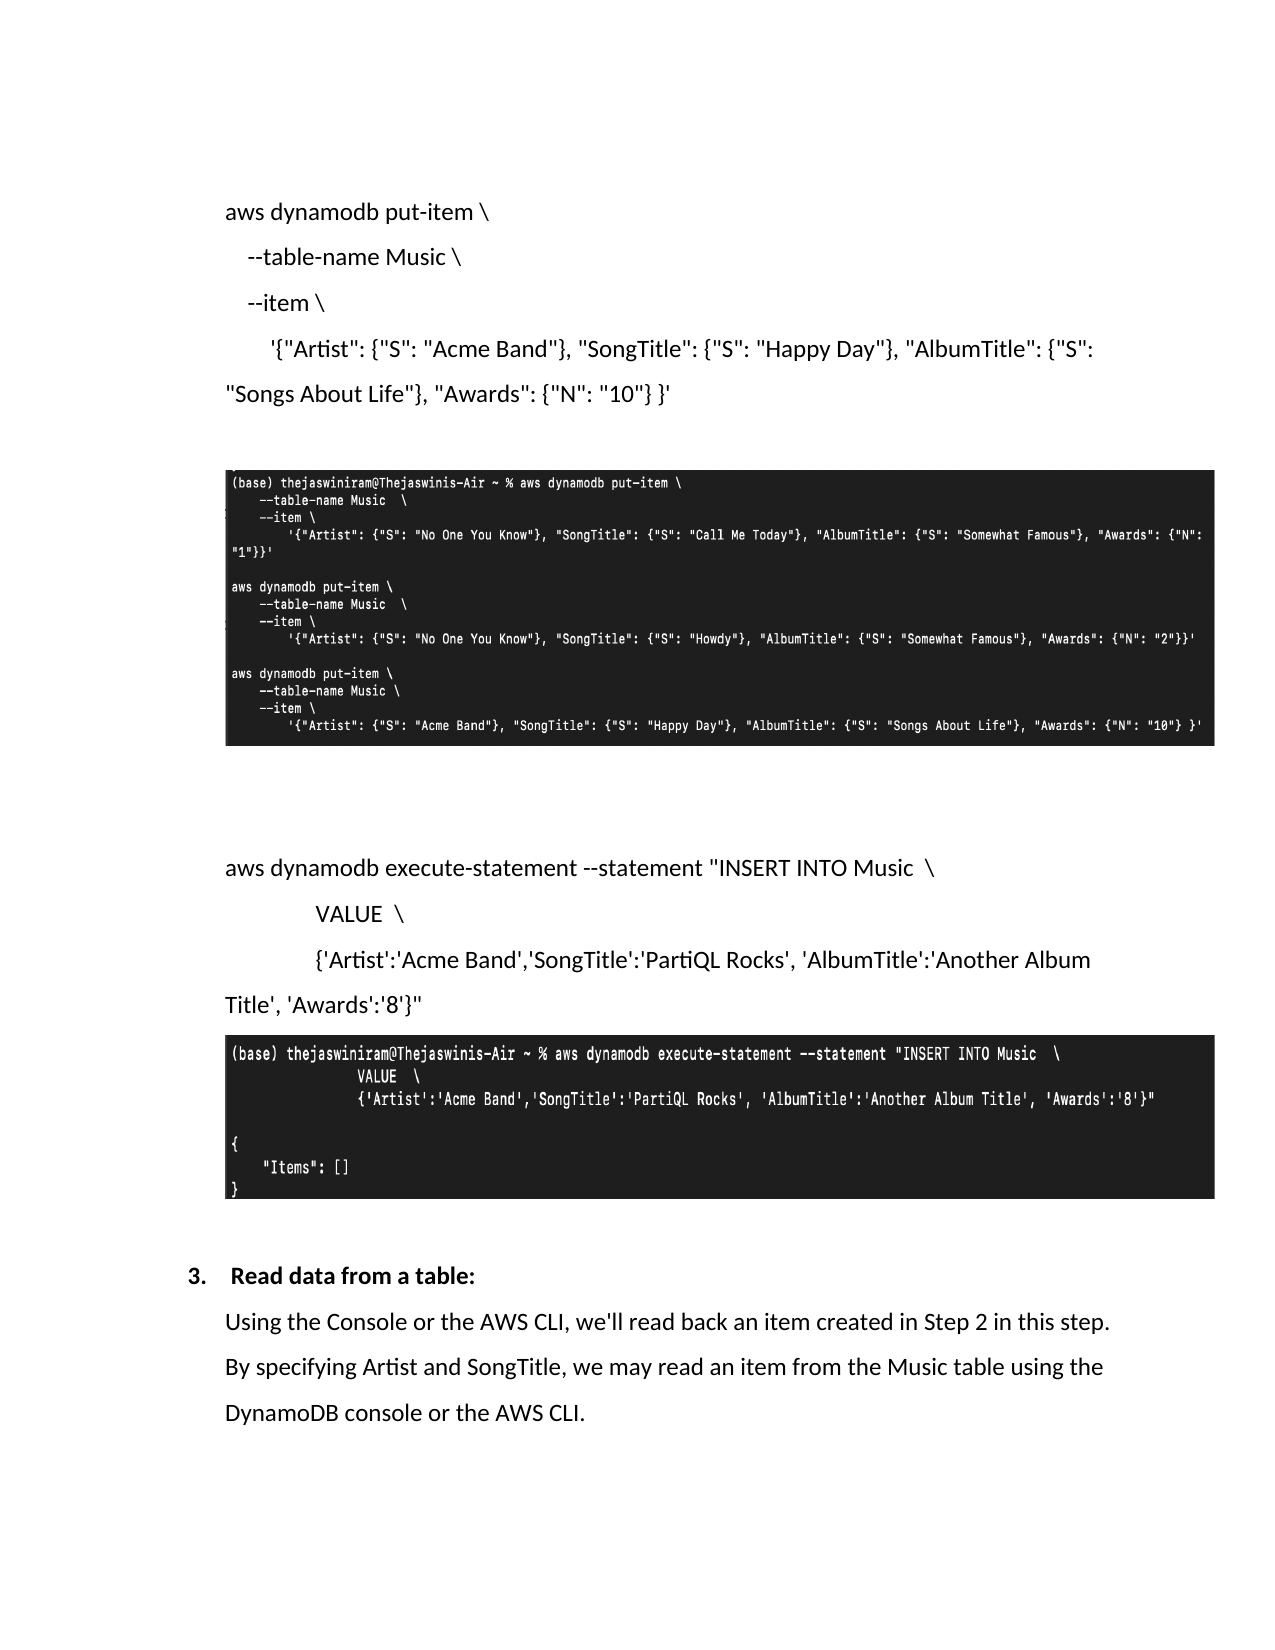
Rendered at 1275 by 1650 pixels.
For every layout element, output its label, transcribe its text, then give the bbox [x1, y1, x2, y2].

list --table-name Music \ [225, 241, 1125, 272]
list VALUE \ [225, 898, 1125, 929]
list aws dynamodb execute-statement --statement "INSERT INTO Music \ [225, 852, 1125, 883]
list --item \ [225, 287, 1125, 318]
picture [225, 1035, 1215, 1199]
list '{"Artist": {"S": "Acme Band"}, "SongTitle": {"S": "Happy Day"}, "AlbumTitle": {"S": "Songs About Life"}, "Awards": {"N": "10"} }' [225, 333, 1125, 409]
list Read data from a table: [187, 1260, 1125, 1290]
picture [225, 470, 1215, 746]
list aws dynamodb put-item \ [225, 196, 1125, 226]
list {'Artist':'Acme Band','SongTitle':'PartiQL Rocks', 'AlbumTitle':'Another Album Title', 'Awards':'8'}" [225, 944, 1125, 1020]
list Using the Console or the AWS CLI, we'll read back an item created in Step 2 in this step. By specifying Artist and SongTitle, we may read an item from the Music table using the DynamoDB console or the AWS CLI. [225, 1306, 1125, 1428]
